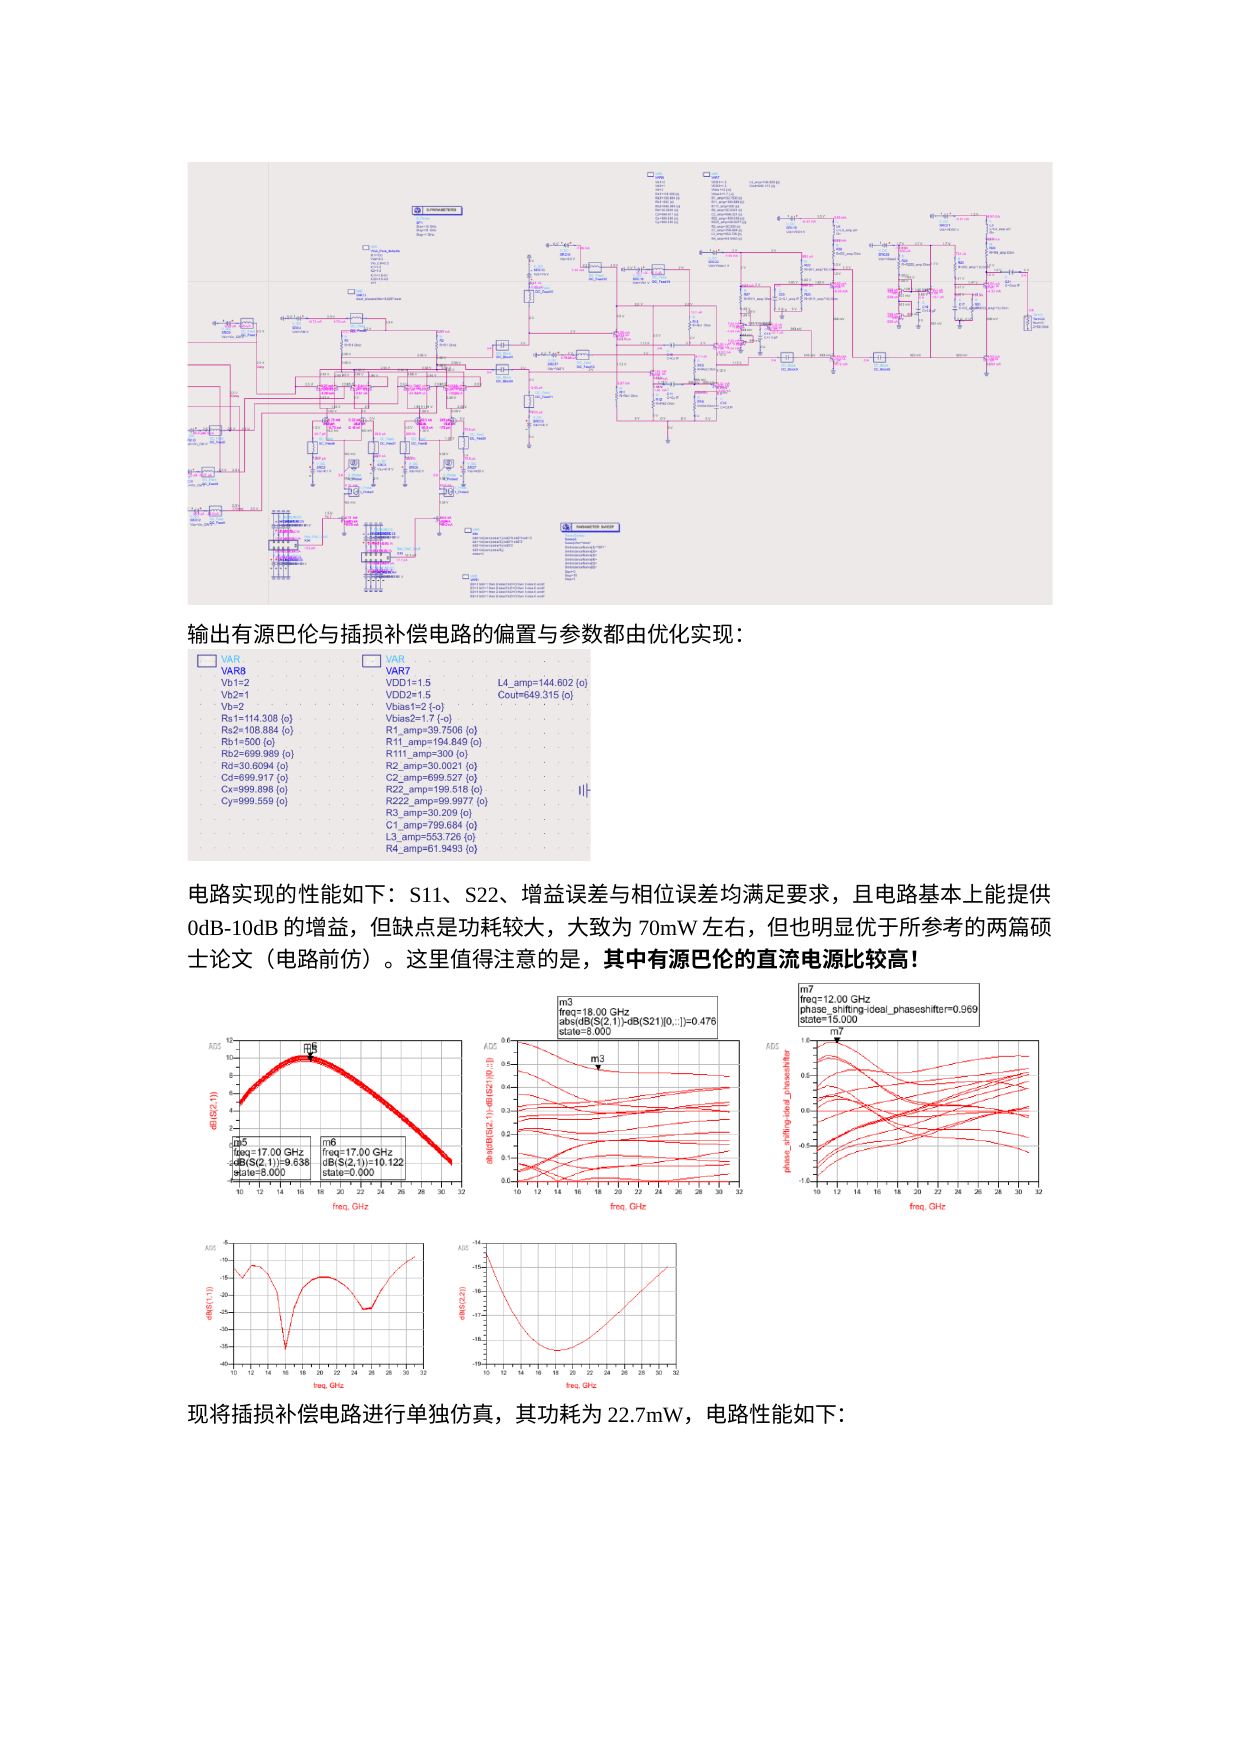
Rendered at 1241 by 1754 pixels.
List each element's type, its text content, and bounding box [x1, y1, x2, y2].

picture [187, 162, 1053, 605]
picture [187, 649, 591, 861]
picture [187, 974, 1053, 1216]
text 现将插损补偿电路进行单独仿真，其功耗为22.7mW，电路性能如下： [187, 1397, 1053, 1429]
text 电路实现的性能如下：S11、S22、增益误差与相位误差均满足要求，且电路基本上能提供0dB-10dB的增益，但缺点是功耗较大，大致为70mW左右，但也明显优于所参考的两篇硕士论文（电路前仿）。这里值得注意的是，其中有源巴伦的直流电源比较高！ [187, 877, 1053, 974]
text 输出有源巴伦与插损补偿电路的偏置与参数都由优化实现： [187, 617, 1053, 649]
picture [187, 1234, 684, 1394]
